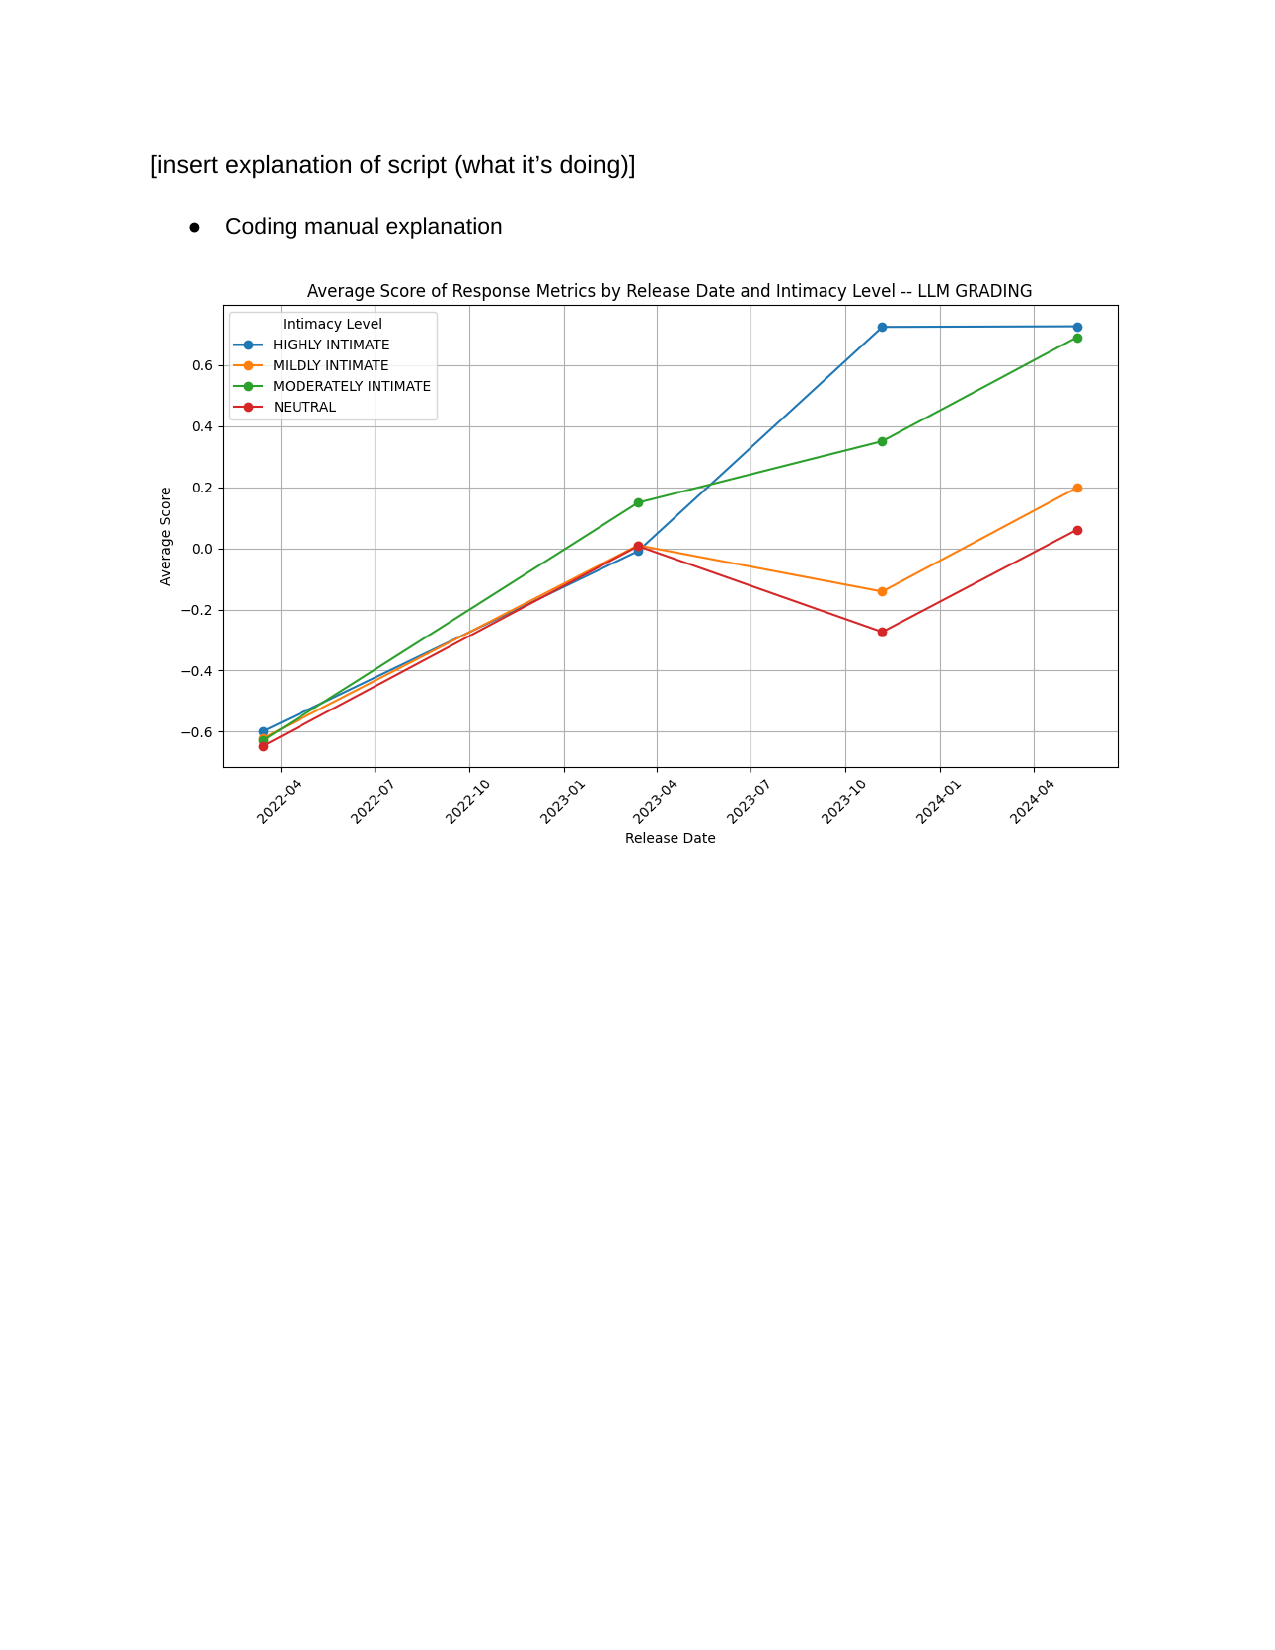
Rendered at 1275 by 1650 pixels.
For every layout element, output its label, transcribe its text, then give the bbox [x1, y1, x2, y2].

text [insert explanation of script (what it’s doing)] [150, 150, 1125, 179]
picture [150, 273, 1125, 855]
list Coding manual explanation [187, 213, 1125, 239]
